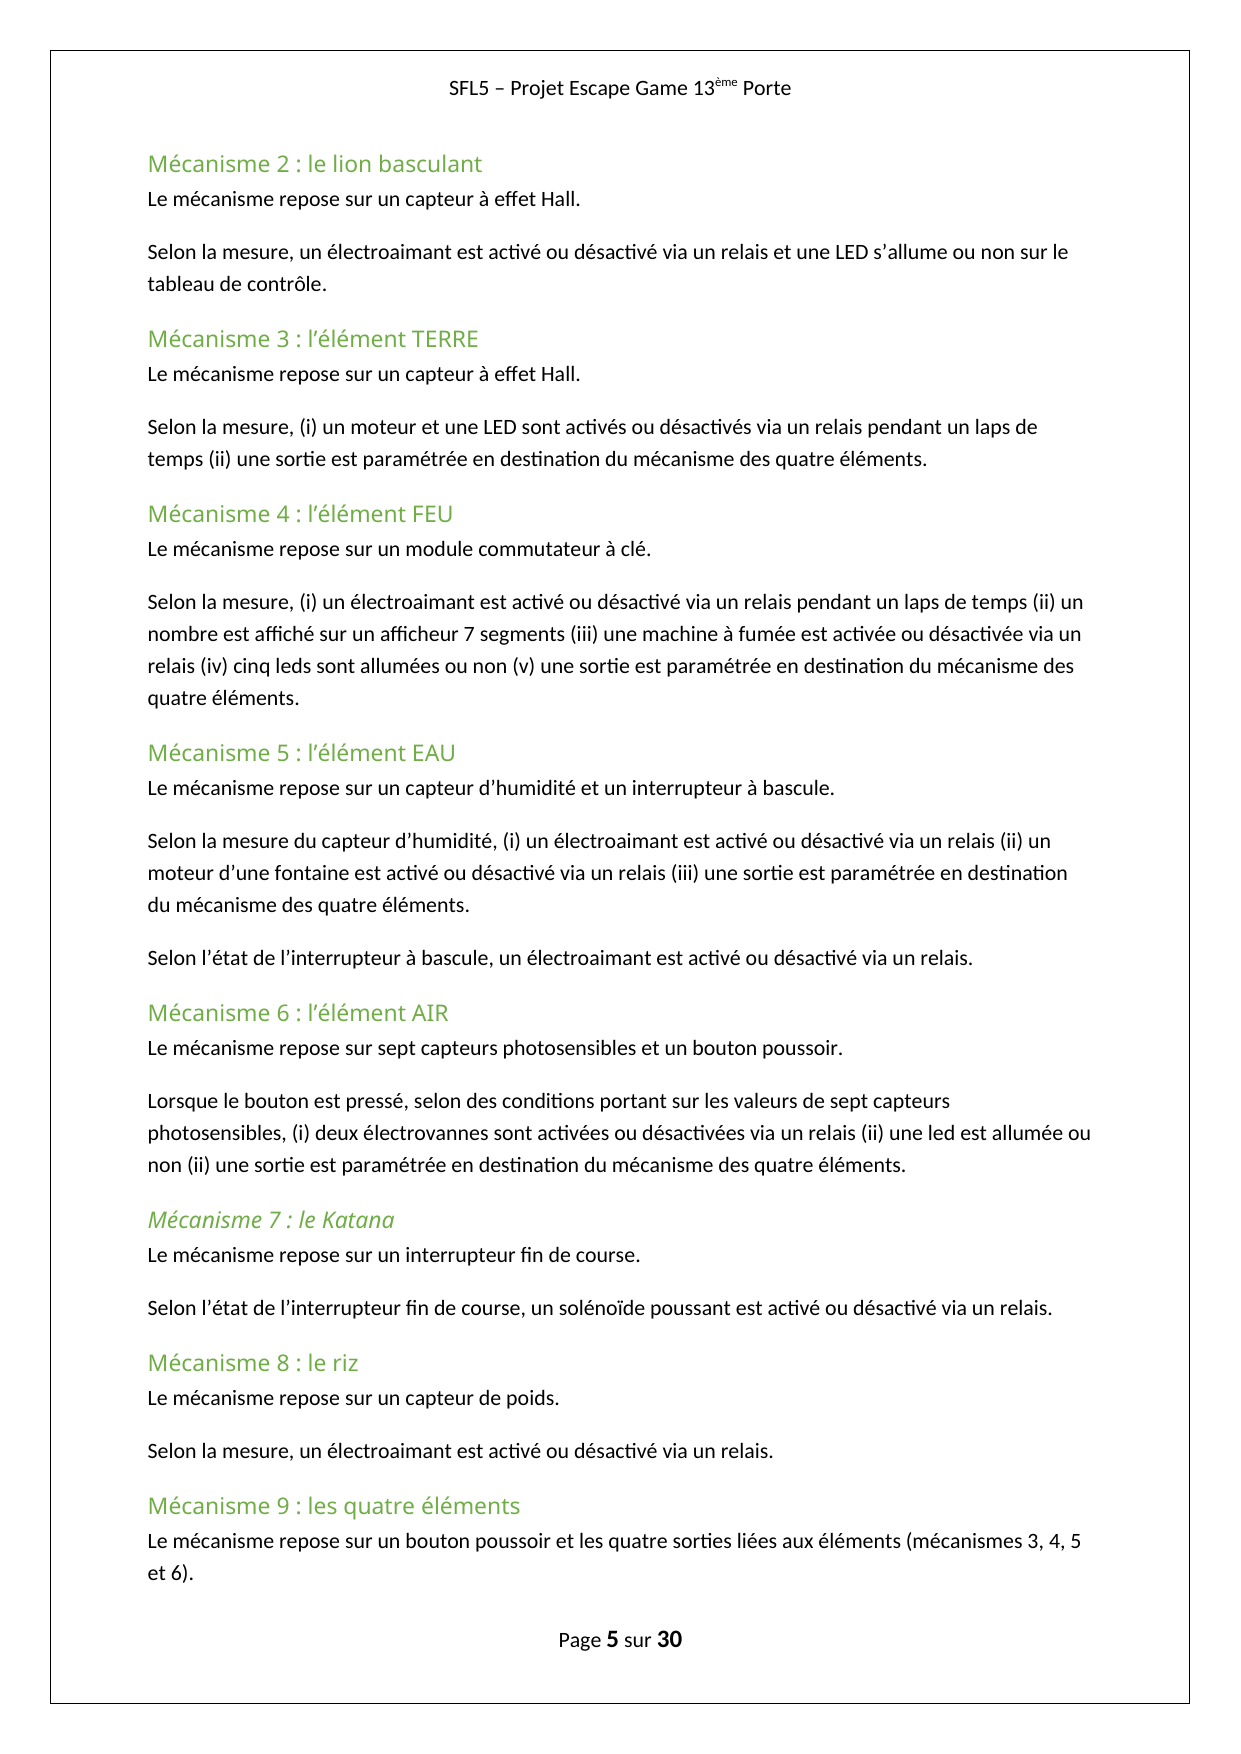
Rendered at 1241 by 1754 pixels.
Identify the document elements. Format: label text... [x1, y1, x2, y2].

text Le mécanisme repose sur un interrupteur fin de course. [147, 1241, 1093, 1268]
text Lorsque le bouton est pressé, selon des conditions portant sur les valeurs de sept capteurs photosensibles, (i) deux électrovannes sont activées ou désactivées via un relais (ii) une led est allumée ou non (ii) une sortie est paramétrée en destination du mécanisme des quatre éléments. [147, 1087, 1093, 1178]
text Selon la mesure, un électroaimant est activé ou désactivé via un relais. [147, 1437, 1093, 1464]
text Selon la mesure, un électroaimant est activé ou désactivé via un relais et une LED s’allume ou non sur le tableau de contrôle. [147, 238, 1093, 297]
text Selon la mesure, (i) un moteur et une LED sont activés ou désactivés via un relais pendant un laps de temps (ii) une sortie est paramétrée en destination du mécanisme des quatre éléments. [147, 413, 1093, 472]
text Le mécanisme repose sur un capteur à effet Hall. [147, 360, 1093, 387]
text Selon la mesure du capteur d’humidité, (i) un électroaimant est activé ou désactivé via un relais (ii) un moteur d’une fontaine est activé ou désactivé via un relais (iii) une sortie est paramétrée en destination du mécanisme des quatre éléments. [147, 827, 1093, 918]
text Selon l’état de l’interrupteur fin de course, un solénoïde poussant est activé ou désactivé via un relais. [147, 1294, 1093, 1321]
subtitle Mécanisme 7 : le Katana [147, 1204, 1093, 1235]
subtitle Mécanisme 8 : le riz [147, 1347, 1093, 1378]
text Le mécanisme repose sur un capteur à effet Hall. [147, 185, 1093, 212]
subtitle Mécanisme 5 : l’élément EAU [147, 737, 1093, 768]
text Selon la mesure, (i) un électroaimant est activé ou désactivé via un relais pendant un laps de temps (ii) un nombre est affiché sur un afficheur 7 segments (iii) une machine à fumée est activée ou désactivée via un relais (iv) cinq leds sont allumées ou non (v) une sortie est paramétrée en destination du mécanisme des quatre éléments. [147, 588, 1093, 711]
text Le mécanisme repose sur un capteur de poids. [147, 1384, 1093, 1411]
text Le mécanisme repose sur un capteur d’humidité et un interrupteur à bascule. [147, 774, 1093, 801]
subtitle Mécanisme 3 : l’élément TERRE [147, 323, 1093, 354]
subtitle Mécanisme 6 : l’élément AIR [147, 997, 1093, 1028]
text Le mécanisme repose sur un bouton poussoir et les quatre sorties liées aux éléments (mécanismes 3, 4, 5 et 6). [147, 1528, 1093, 1586]
text Selon l’état de l’interrupteur à bascule, un électroaimant est activé ou désactivé via un relais. [147, 944, 1093, 971]
subtitle Mécanisme 9 : les quatre éléments [147, 1490, 1093, 1521]
subtitle Mécanisme 2 : le lion basculant [147, 148, 1093, 179]
subtitle Mécanisme 4 : l’élément FEU [147, 498, 1093, 529]
text Le mécanisme repose sur sept capteurs photosensibles et un bouton poussoir. [147, 1034, 1093, 1061]
text Le mécanisme repose sur un module commutateur à clé. [147, 535, 1093, 562]
